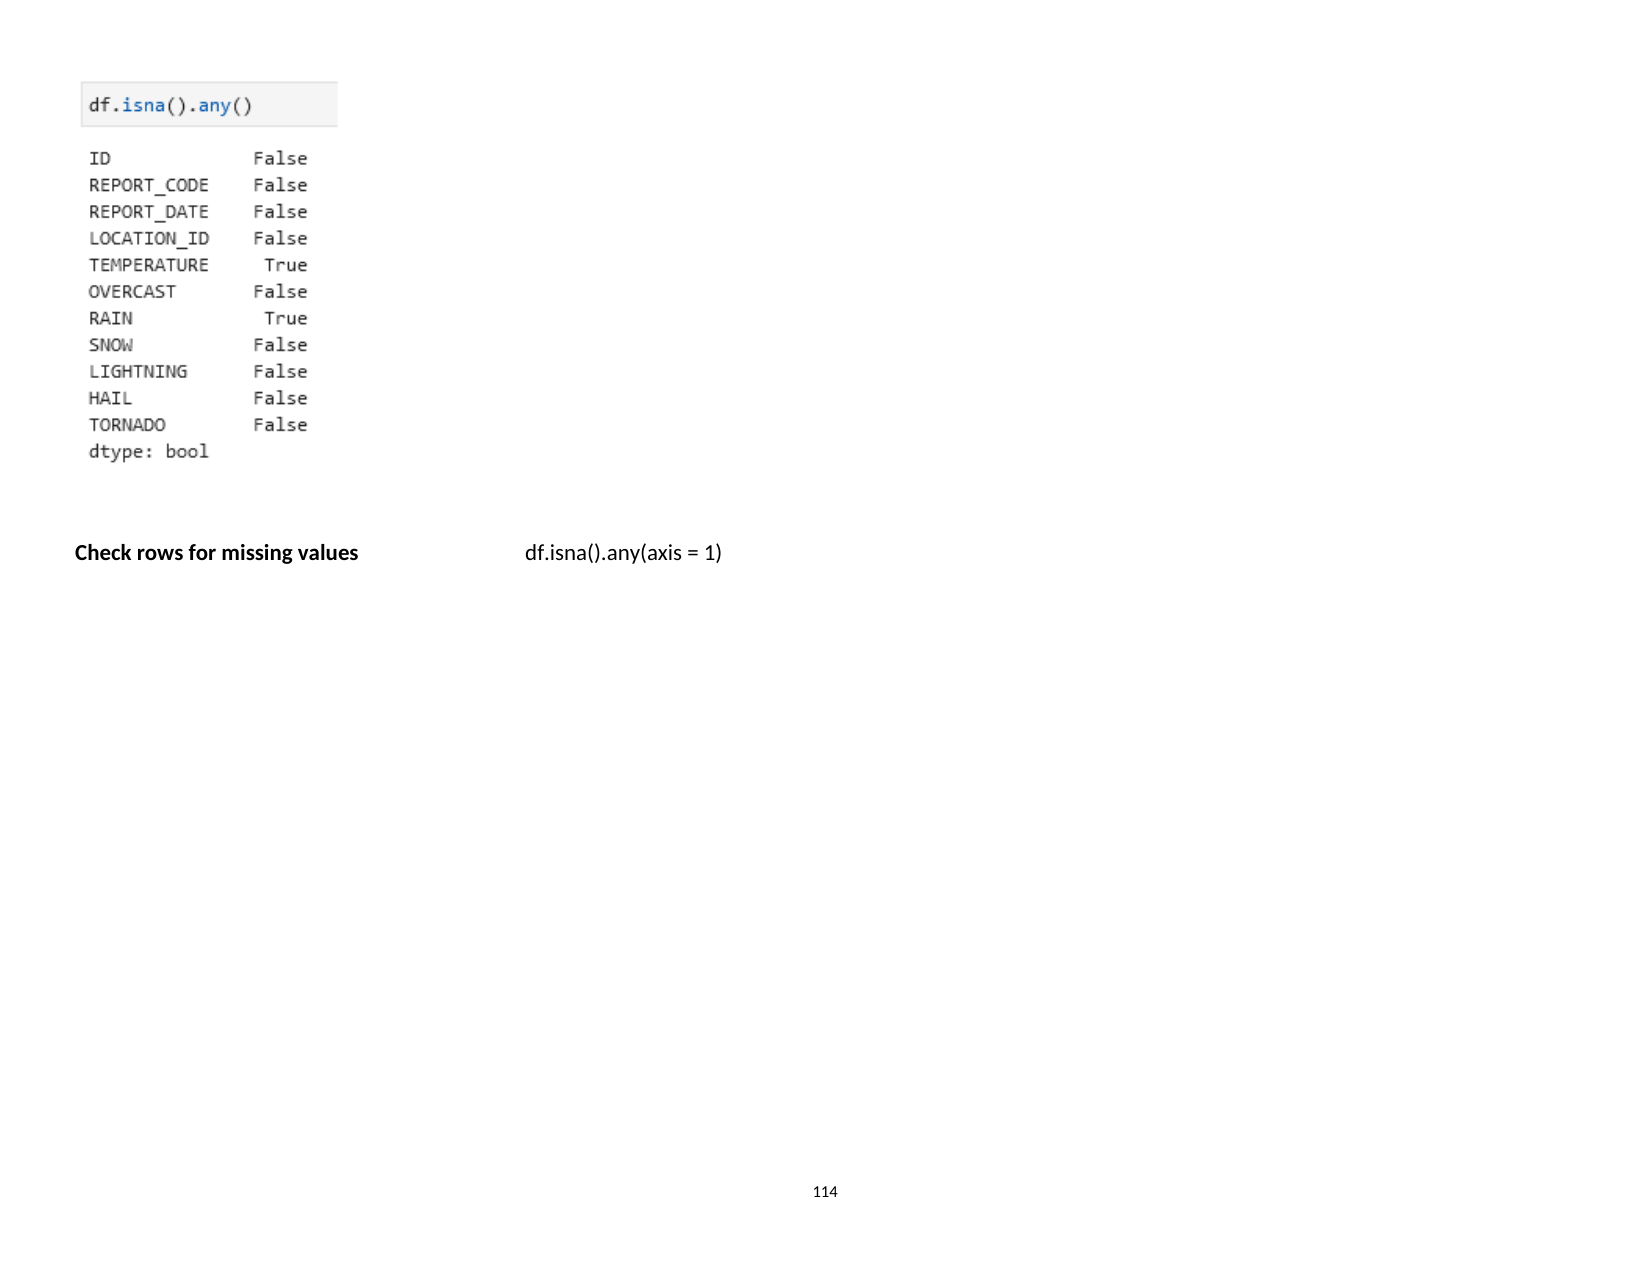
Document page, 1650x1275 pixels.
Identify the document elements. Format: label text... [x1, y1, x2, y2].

picture [75, 75, 338, 472]
text Check rows for missing values df.isna().any(axis = 1) [75, 538, 1575, 566]
